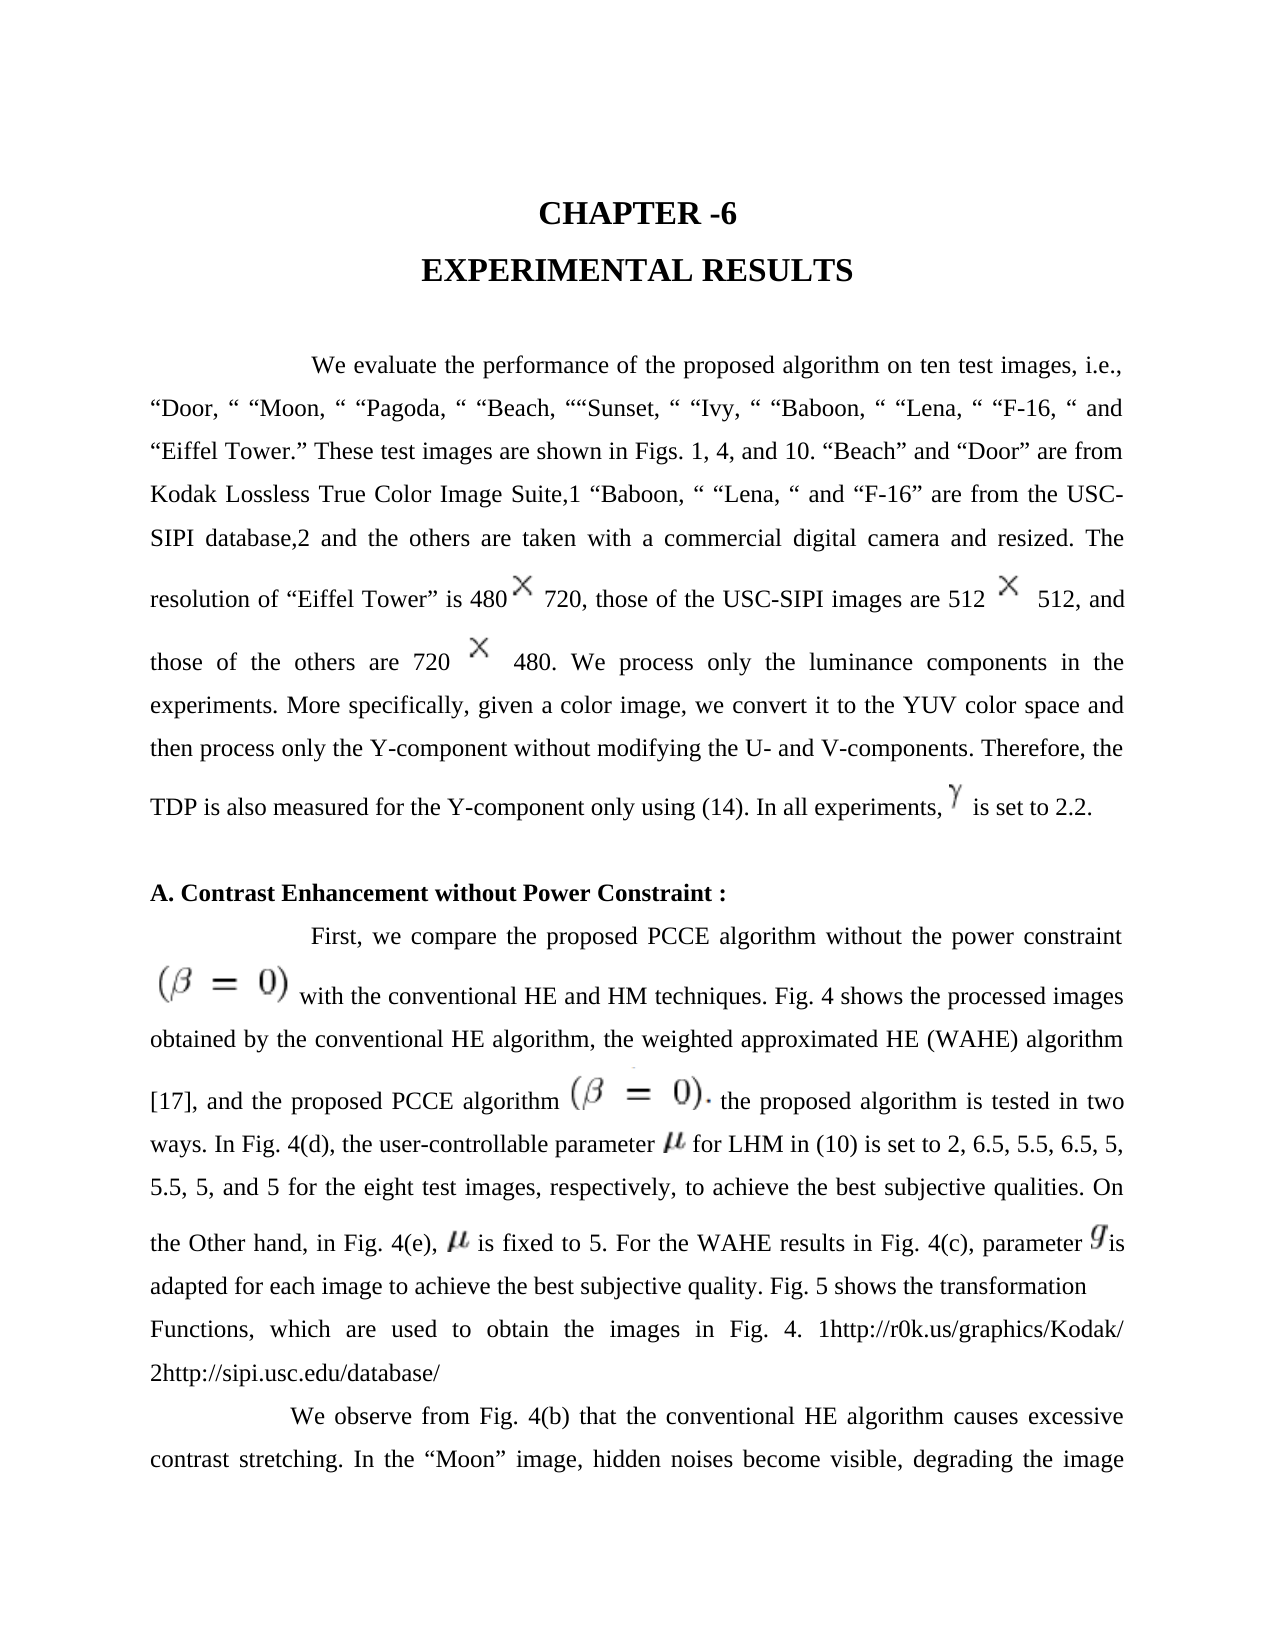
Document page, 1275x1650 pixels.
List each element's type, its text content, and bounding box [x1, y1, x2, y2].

text CHAPTER -6 [150, 193, 1125, 231]
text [150, 1401, 1125, 1473]
text First, we compare the proposed PCCE algorithm without the power constraint with the conventional HE and HM techniques. Fig. 4 shows the processed images obtained by the conventional HE algorithm, the weighted approximated HE (WAHE) algorithm [17], and the proposed PCCE algorithm the proposed algorithm is tested in two ways. In Fig. 4(d), the user-controllable parameter for LHM in (10) is set to 2, 6.5, 5.5, 6.5, 5, 5.5, 5, and 5 for the eight test images, respectively, to achieve the best subjective qualities. On the Other hand, in Fig. 4(e), is fixed to 5. For the WAHE results in Fig. 4(c), parameter is adapted for each image to achieve the best subjective quality. Fig. 5 shows the transformation [150, 921, 1125, 1300]
text EXPERIMENTAL RESULTS [150, 251, 1125, 289]
text A. Contrast Enhancement without Power Constraint : [150, 878, 1125, 907]
text We evaluate the performance of the proposed algorithm on ten test images, i.e., “Door, “ “Moon, “ “Pagoda, “ “Beach, ““Sunset, “ “Ivy, “ “Baboon, “ “Lena, “ “F-16, “ and “Eiffel Tower.” These test images are shown in Figs. 1, 4, and 10. “Beach” and “Door” are from Kodak Lossless True Color Image Suite,1 “Baboon, “ “Lena, “ and “F-16” are from the USC-SIPI database,2 and the others are taken with a commercial digital camera and resized. The resolution of “Eiffel Tower” is 480720, those of the USC-SIPI images are 512 512, and those of the others are 720 480. We process only the luminance components in the experiments. More specifically, given a color image, we convert it to the YUV color space and then process only the Y-component without modifying the U- and V-components. Therefore, the TDP is also measured for the Y-component only using (14). In all experiments, is set to 2.2. [150, 350, 1125, 820]
text Functions, which are used to obtain the images in Fig. 4. 1http://r0k.us/graphics/Kodak/ 2http://sipi.usc.edu/database/ [150, 1314, 1125, 1386]
